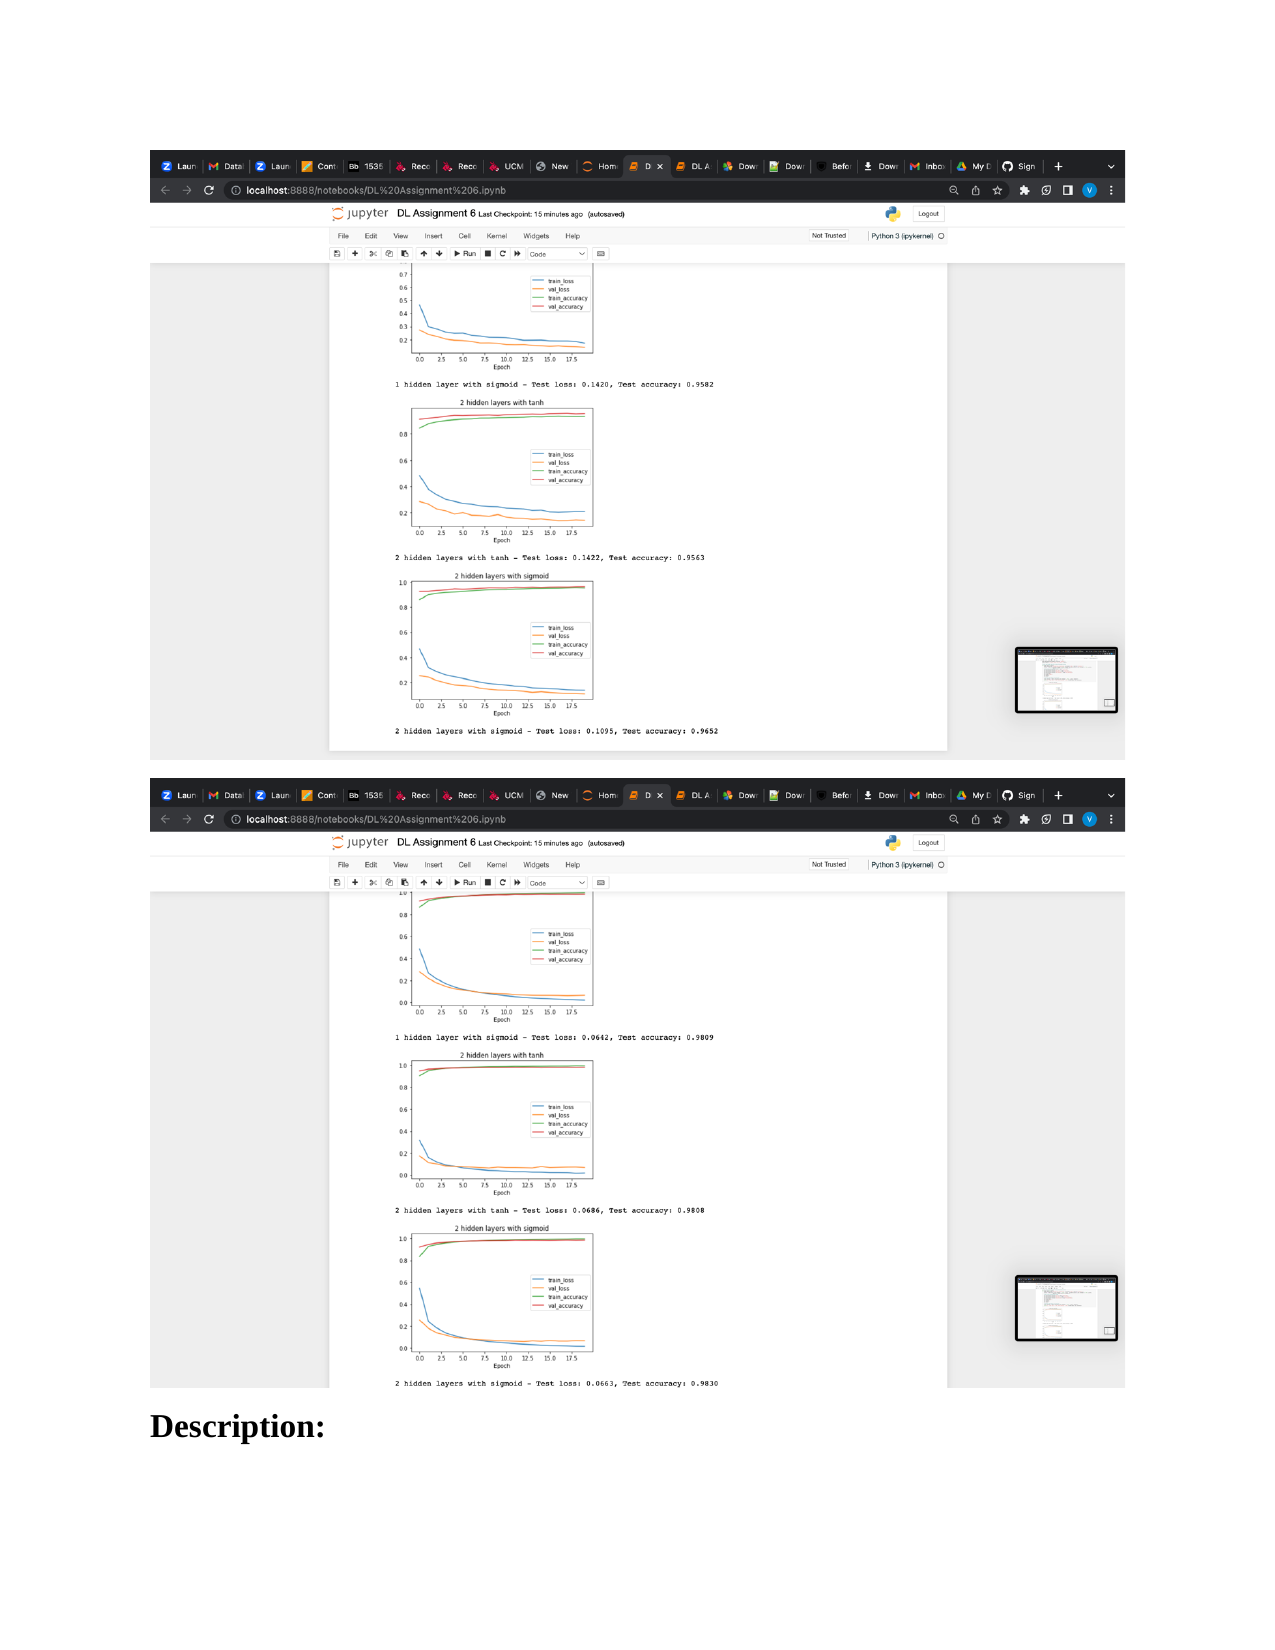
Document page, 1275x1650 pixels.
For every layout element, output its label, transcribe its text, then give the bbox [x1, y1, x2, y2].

text Description: [150, 1406, 1125, 1445]
picture [150, 150, 1125, 760]
picture [150, 778, 1125, 1388]
